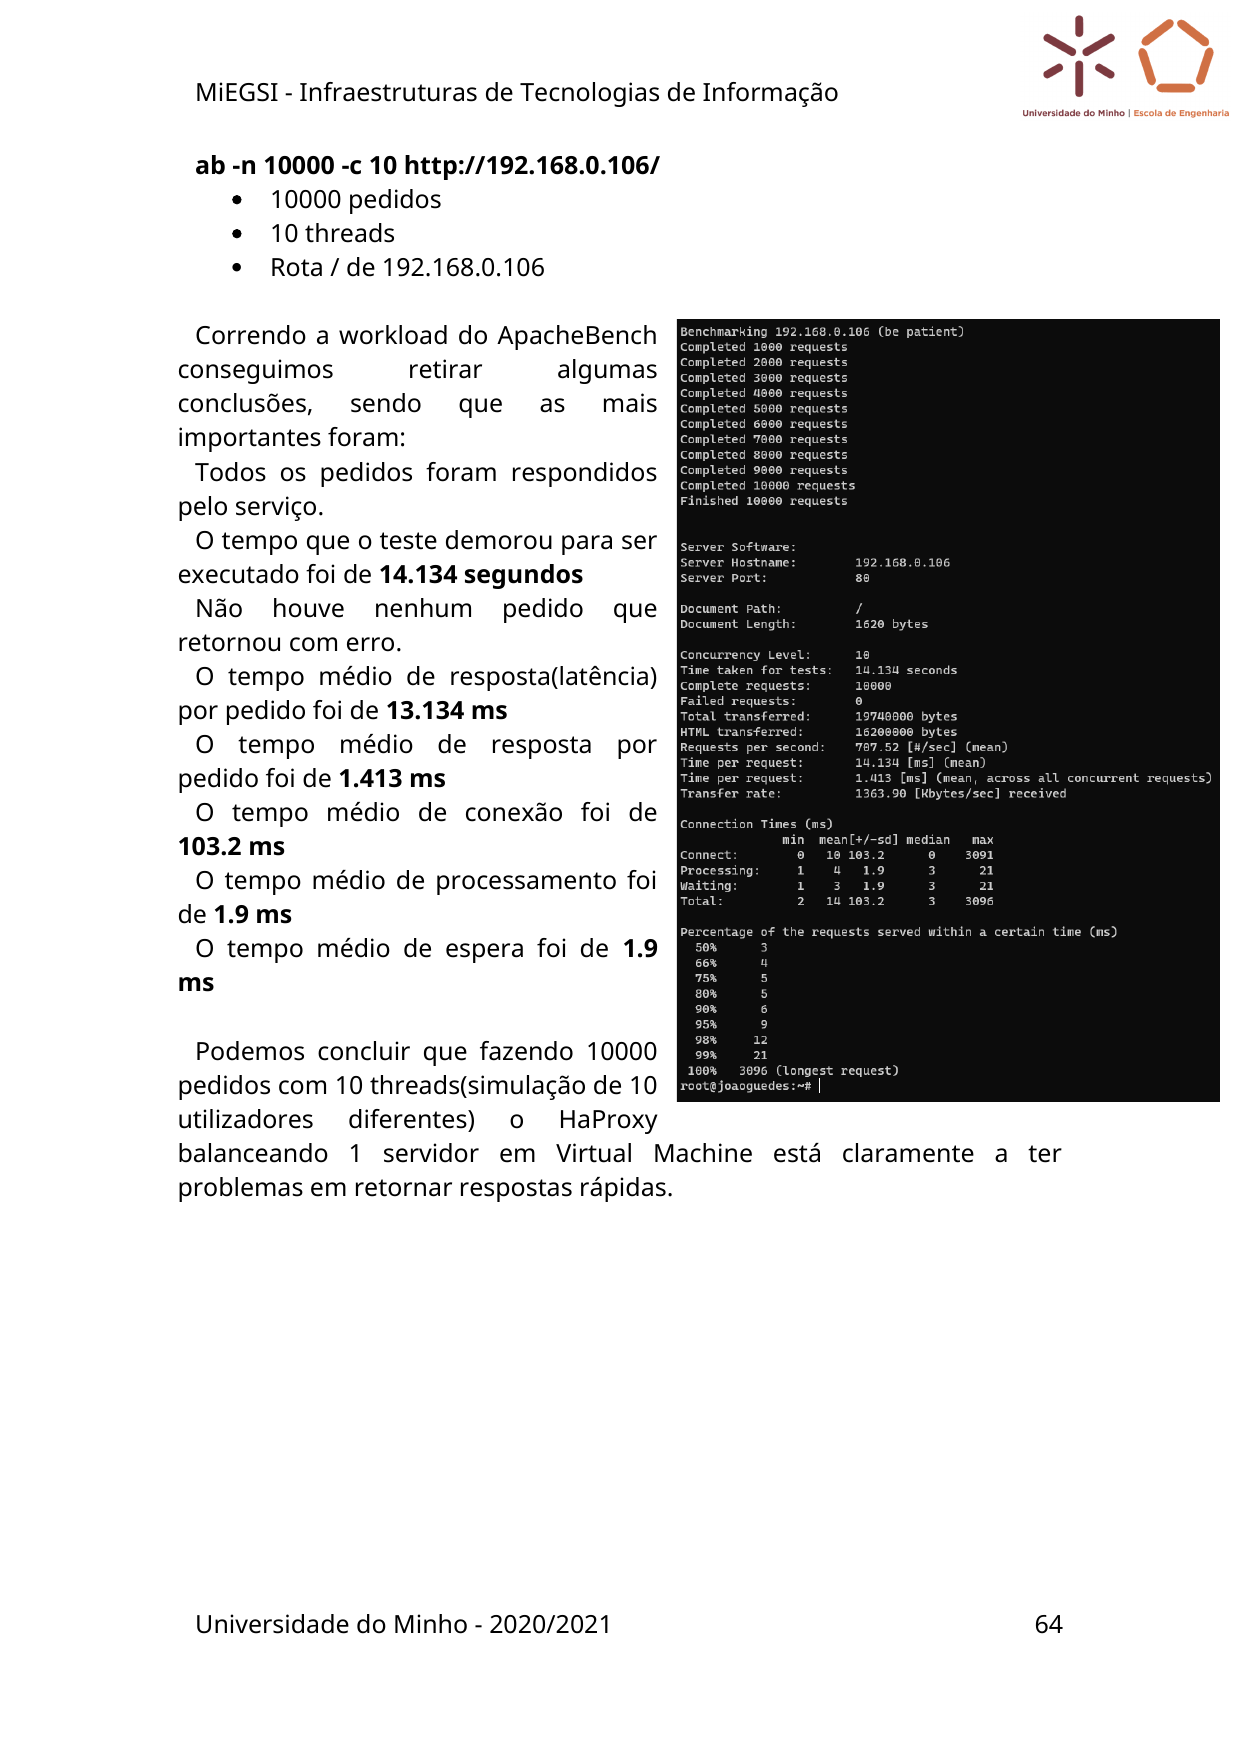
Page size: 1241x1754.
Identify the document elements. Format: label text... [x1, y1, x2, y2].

text O tempo médio de resposta(latência) por pedido foi de 13.134 ms [177, 658, 676, 727]
text O tempo médio de conexão foi de 103.2 ms [177, 795, 676, 863]
text O tempo que o teste demorou para ser executado foi de 14.134 segundos [177, 522, 676, 590]
text Correndo a workload do ApacheBench conseguimos retirar algumas conclusões, sendo que as mais importantes foram: [177, 318, 1063, 454]
text O tempo médio de processamento foi de 1.9 ms [177, 863, 676, 931]
text Não houve nenhum pedido que retornou com erro. [177, 590, 676, 658]
picture [1020, 12, 1232, 121]
text O tempo médio de resposta por pedido foi de 1.413 ms [177, 727, 676, 795]
picture [676, 319, 1220, 1101]
list 10 threads [232, 216, 1063, 250]
text O tempo médio de espera foi de 1.9 ms [177, 931, 676, 999]
list Rota / de 192.168.0.106 [232, 250, 1063, 284]
text Podemos concluir que fazendo 10000 pedidos com 10 threads(simulação de 10 utilizadores diferentes) o HaProxy balanceando 1 servidor em Virtual Machine está claramente a ter problemas em retornar respostas rápidas. [177, 1033, 1063, 1169]
text ab -n 10000 -c 10 http://192.168.0.106/ [177, 148, 1063, 182]
text Todos os pedidos foram respondidos pelo serviço. [177, 454, 676, 522]
list 10000 pedidos [232, 182, 1063, 216]
